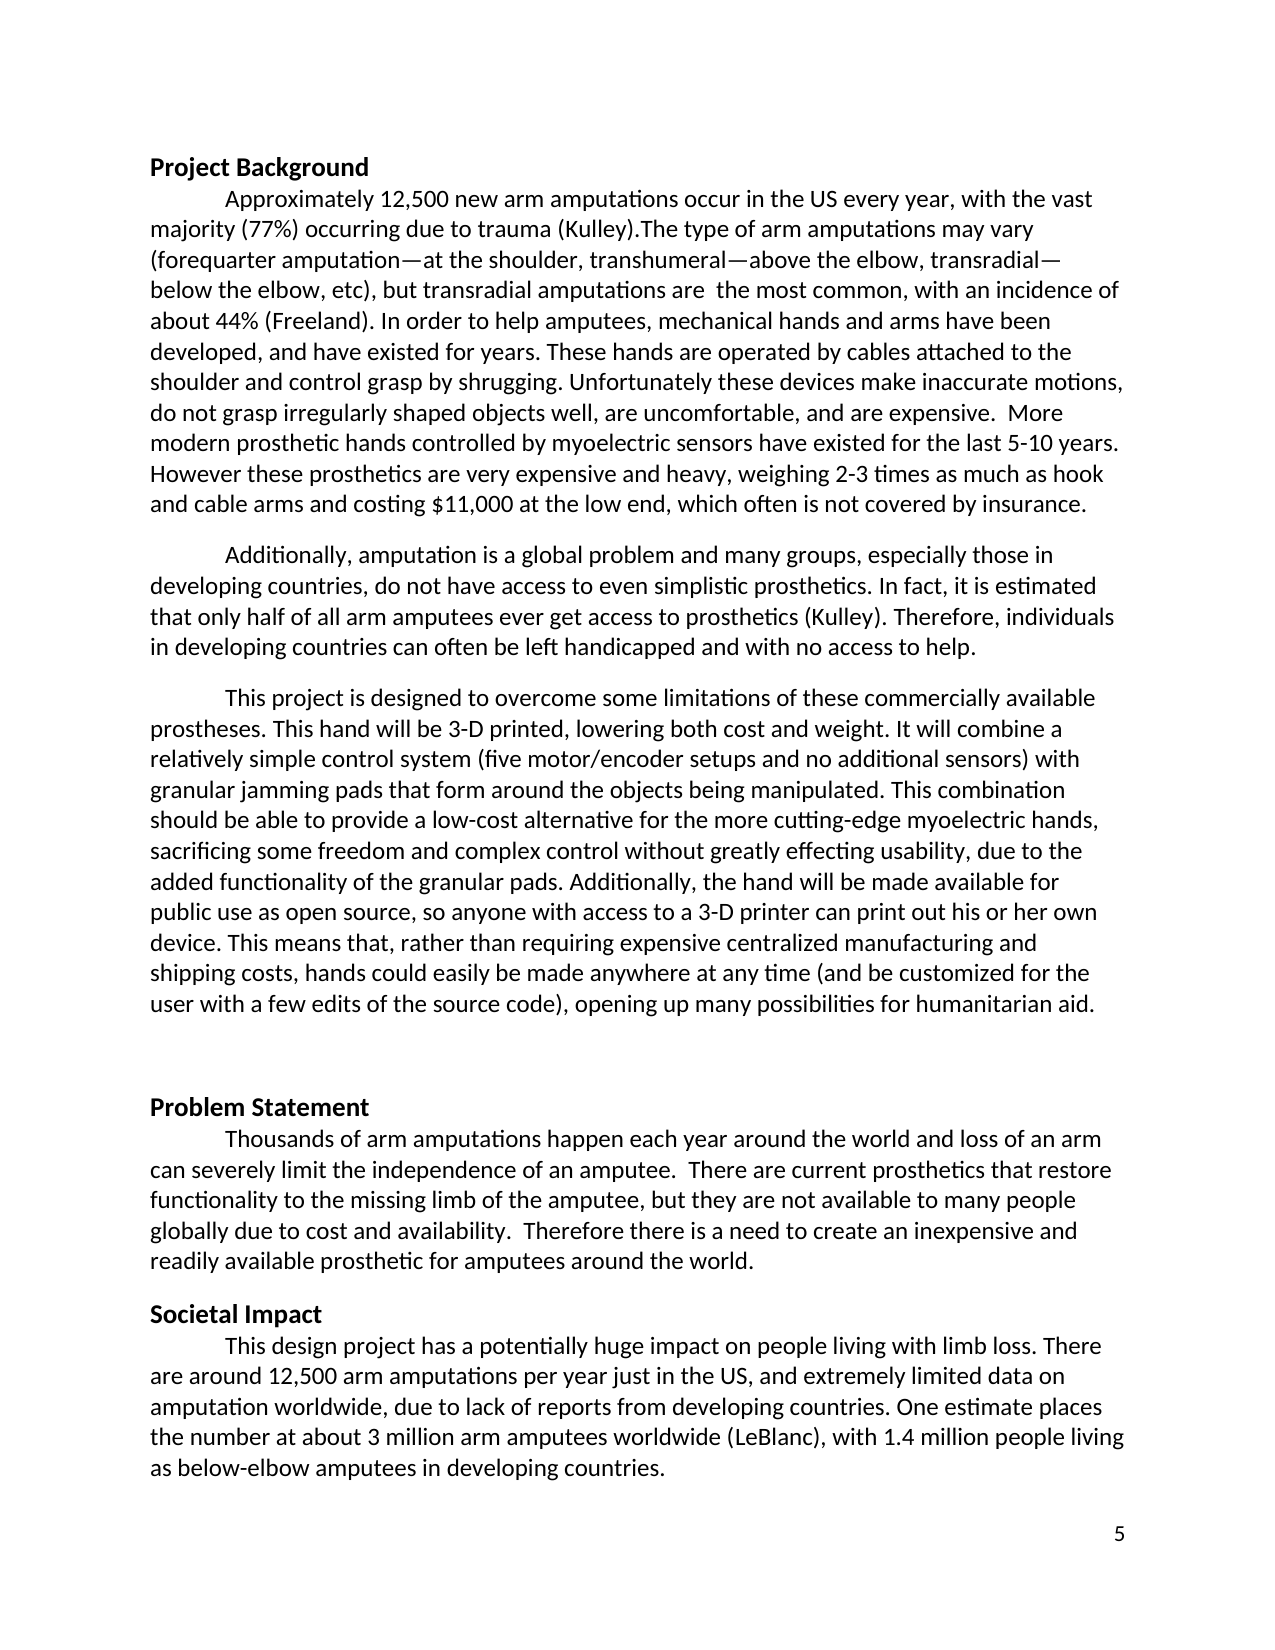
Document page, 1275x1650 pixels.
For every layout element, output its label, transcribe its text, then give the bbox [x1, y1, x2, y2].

text Approximately 12,500 new arm amputations occur in the US every year, with the vast majority (77%) occurring due to trauma (Kulley).The type of arm amputations may vary (forequarter amputation—at the shoulder, transhumeral—above the elbow, transradial—below the elbow, etc), but transradial amputations are the most common, with an incidence of about 44% (Freeland). In order to help amputees, mechanical hands and arms have been developed, and have existed for years. These hands are operated by cables attached to the shoulder and control grasp by shrugging. Unfortunately these devices make inaccurate motions, do not grasp irregularly shaped objects well, are uncomfortable, and are expensive. More modern prosthetic hands controlled by myoelectric sensors have existed for the last 5-10 years. However these prosthetics are very expensive and heavy, weighing 2-3 times as much as hook and cable arms and costing $11,000 at the low end, which often is not covered by insurance. [150, 183, 1125, 519]
text This project is designed to overcome some limitations of these commercially available prostheses. This hand will be 3-D printed, lowering both cost and weight. It will combine a relatively simple control system (five motor/encoder setups and no additional sensors) with granular jamming pads that form around the objects being manipulated. This combination should be able to provide a low-cost alternative for the more cutting-edge myoelectric hands, sacrificing some freedom and complex control without greatly effecting usability, due to the added functionality of the granular pads. Additionally, the hand will be made available for public use as open source, so anyone with access to a 3-D printer can print out his or her own device. This means that, rather than requiring expensive centralized manufacturing and shipping costs, hands could easily be made anywhere at any time (and be customized for the user with a few edits of the source code), opening up many possibilities for humanitarian aid. [150, 682, 1125, 1018]
text This design project has a potentially huge impact on people living with limb loss. There are around 12,500 arm amputations per year just in the US, and extremely limited data on amputation worldwide, due to lack of reports from developing countries. One estimate places the number at about 3 million arm amputees worldwide (LeBlanc), with 1.4 million people living as below-elbow amputees in developing countries. [150, 1330, 1125, 1482]
subtitle Project Background [150, 150, 1125, 183]
subtitle Problem Statement [150, 1090, 1125, 1123]
text Thousands of arm amputations happen each year around the world and loss of an arm can severely limit the independence of an amputee. There are current prosthetics that restore functionality to the missing limb of the amputee, but they are not available to many people globally due to cost and availability. Therefore there is a need to create an inexpensive and readily available prosthetic for amputees around the world. [150, 1123, 1125, 1276]
subtitle Societal Impact [150, 1297, 1125, 1330]
text Additionally, amputation is a global problem and many groups, especially those in developing countries, do not have access to even simplistic prosthetics. In fact, it is estimated that only half of all arm amputees ever get access to prosthetics (Kulley). Therefore, individuals in developing countries can often be left handicapped and with no access to help. [150, 539, 1125, 662]
